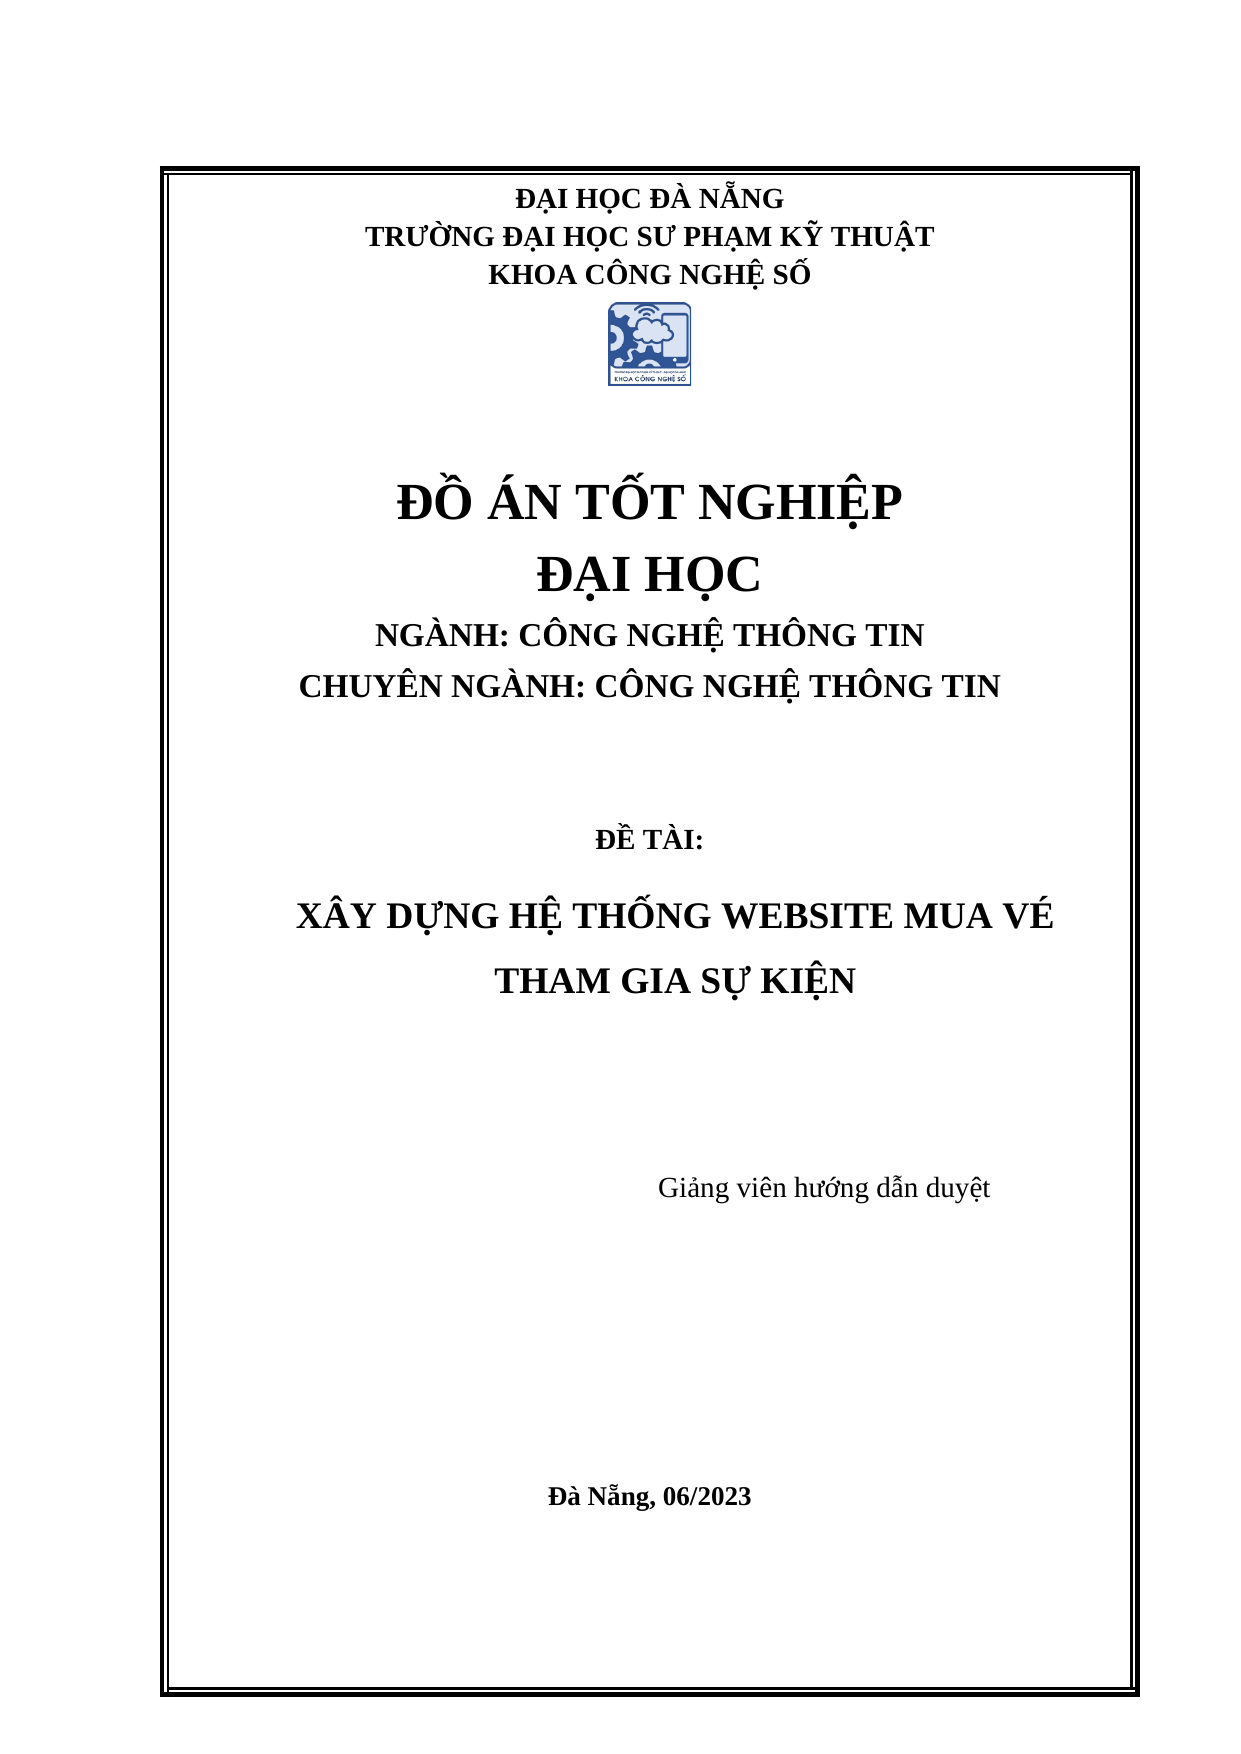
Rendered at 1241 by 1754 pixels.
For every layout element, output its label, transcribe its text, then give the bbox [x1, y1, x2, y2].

text ĐẠI HỌC ĐÀ NẴNG [177, 181, 1122, 215]
text KHOA CÔNG NGHỆ SỐ [177, 257, 1122, 290]
picture [608, 302, 692, 386]
text Giảng viên hướng dẫn duyệt [177, 1170, 1122, 1203]
text Đà Nẵng, 06/2023 [177, 1480, 1122, 1511]
text XÂY DỰNG HỆ THỐNG WEBSITE MUA VÉ [177, 893, 1122, 936]
text ĐẠI HỌC [177, 543, 1122, 603]
text ĐỒ ÁN TỐT NGHIỆP [177, 471, 1122, 531]
text ĐỀ TÀI: [177, 822, 1122, 856]
text THAM GIA SỰ KIỆN [177, 958, 1122, 1001]
text TRƯỜNG ĐẠI HỌC SƯ PHẠM KỸ THUẬT [177, 219, 1122, 253]
text NGÀNH: CÔNG NGHỆ THÔNG TIN [177, 616, 1122, 654]
text CHUYÊN NGÀNH: CÔNG NGHỆ THÔNG TIN [177, 666, 1122, 705]
